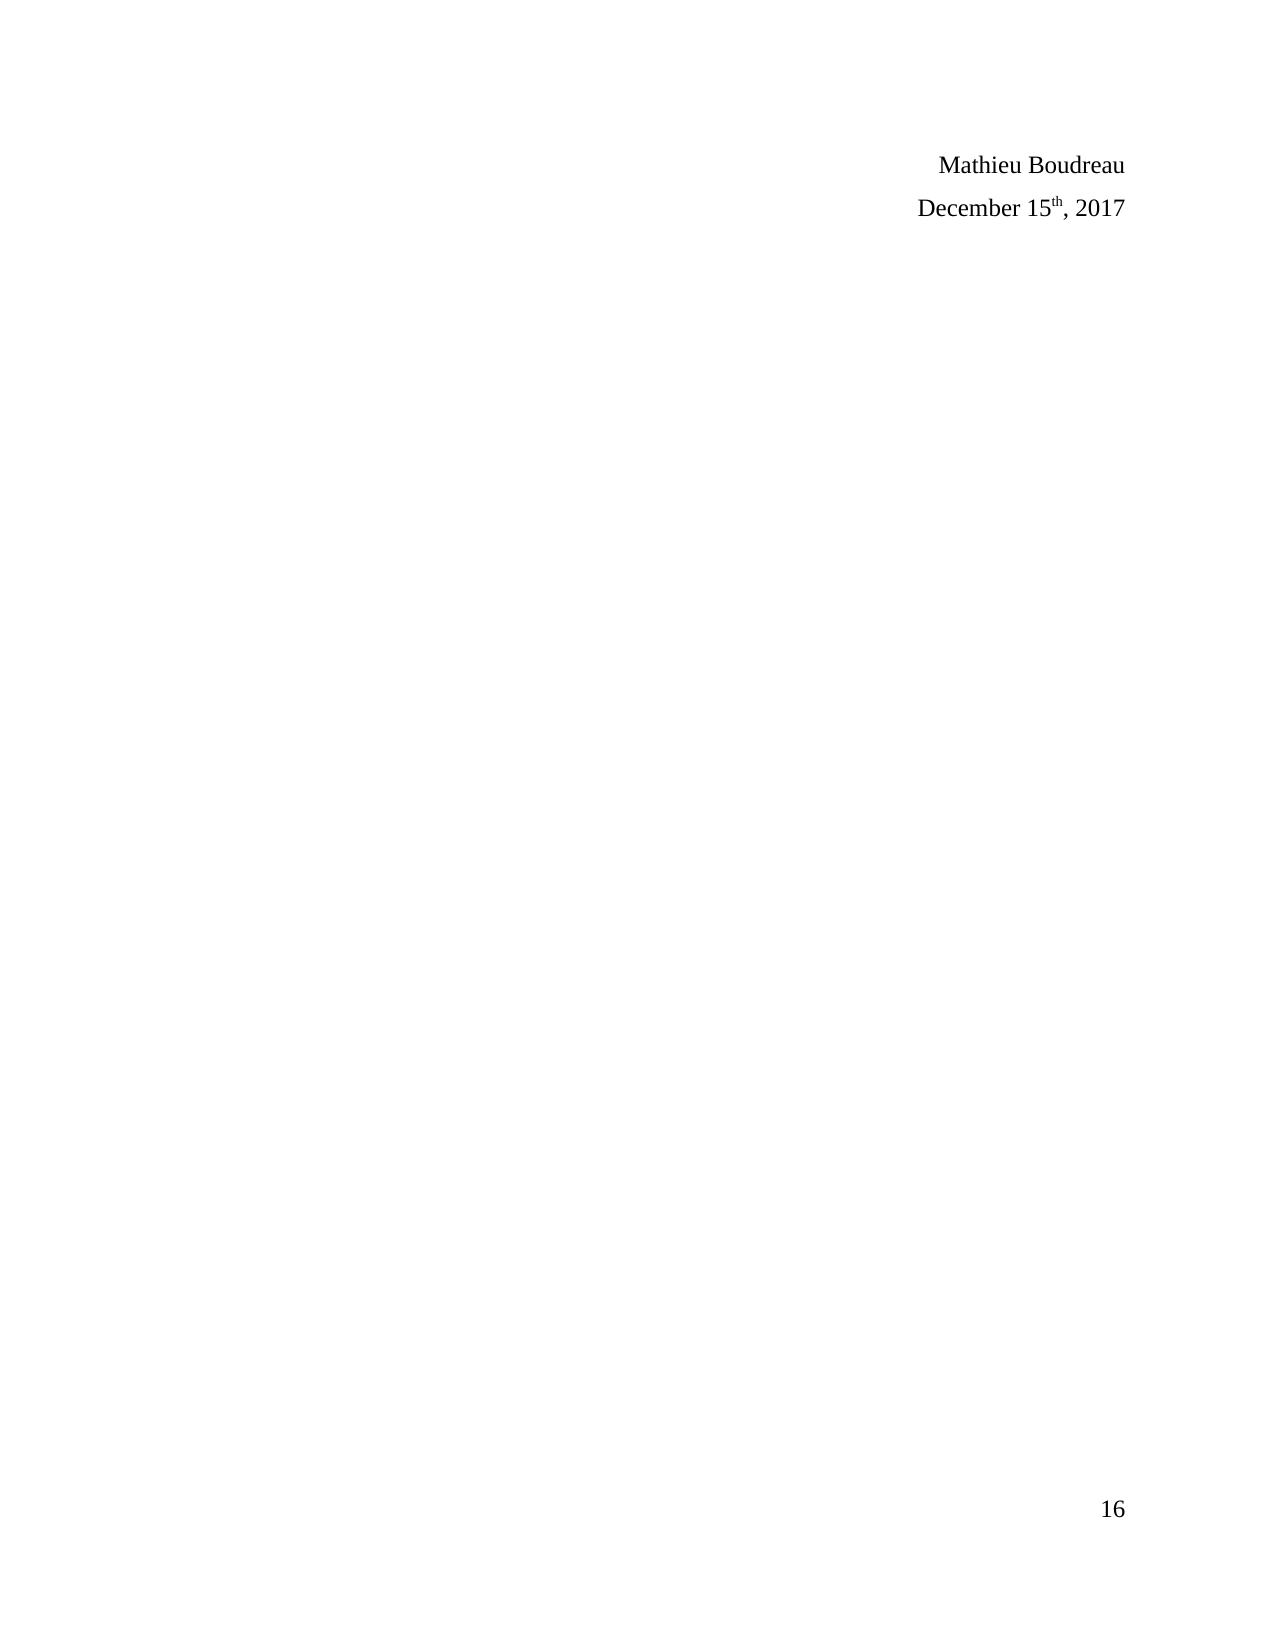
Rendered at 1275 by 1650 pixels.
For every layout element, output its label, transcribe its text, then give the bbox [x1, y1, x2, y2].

text Mathieu Boudreau [150, 150, 1125, 179]
text December 15th, 2017 [150, 193, 1125, 222]
